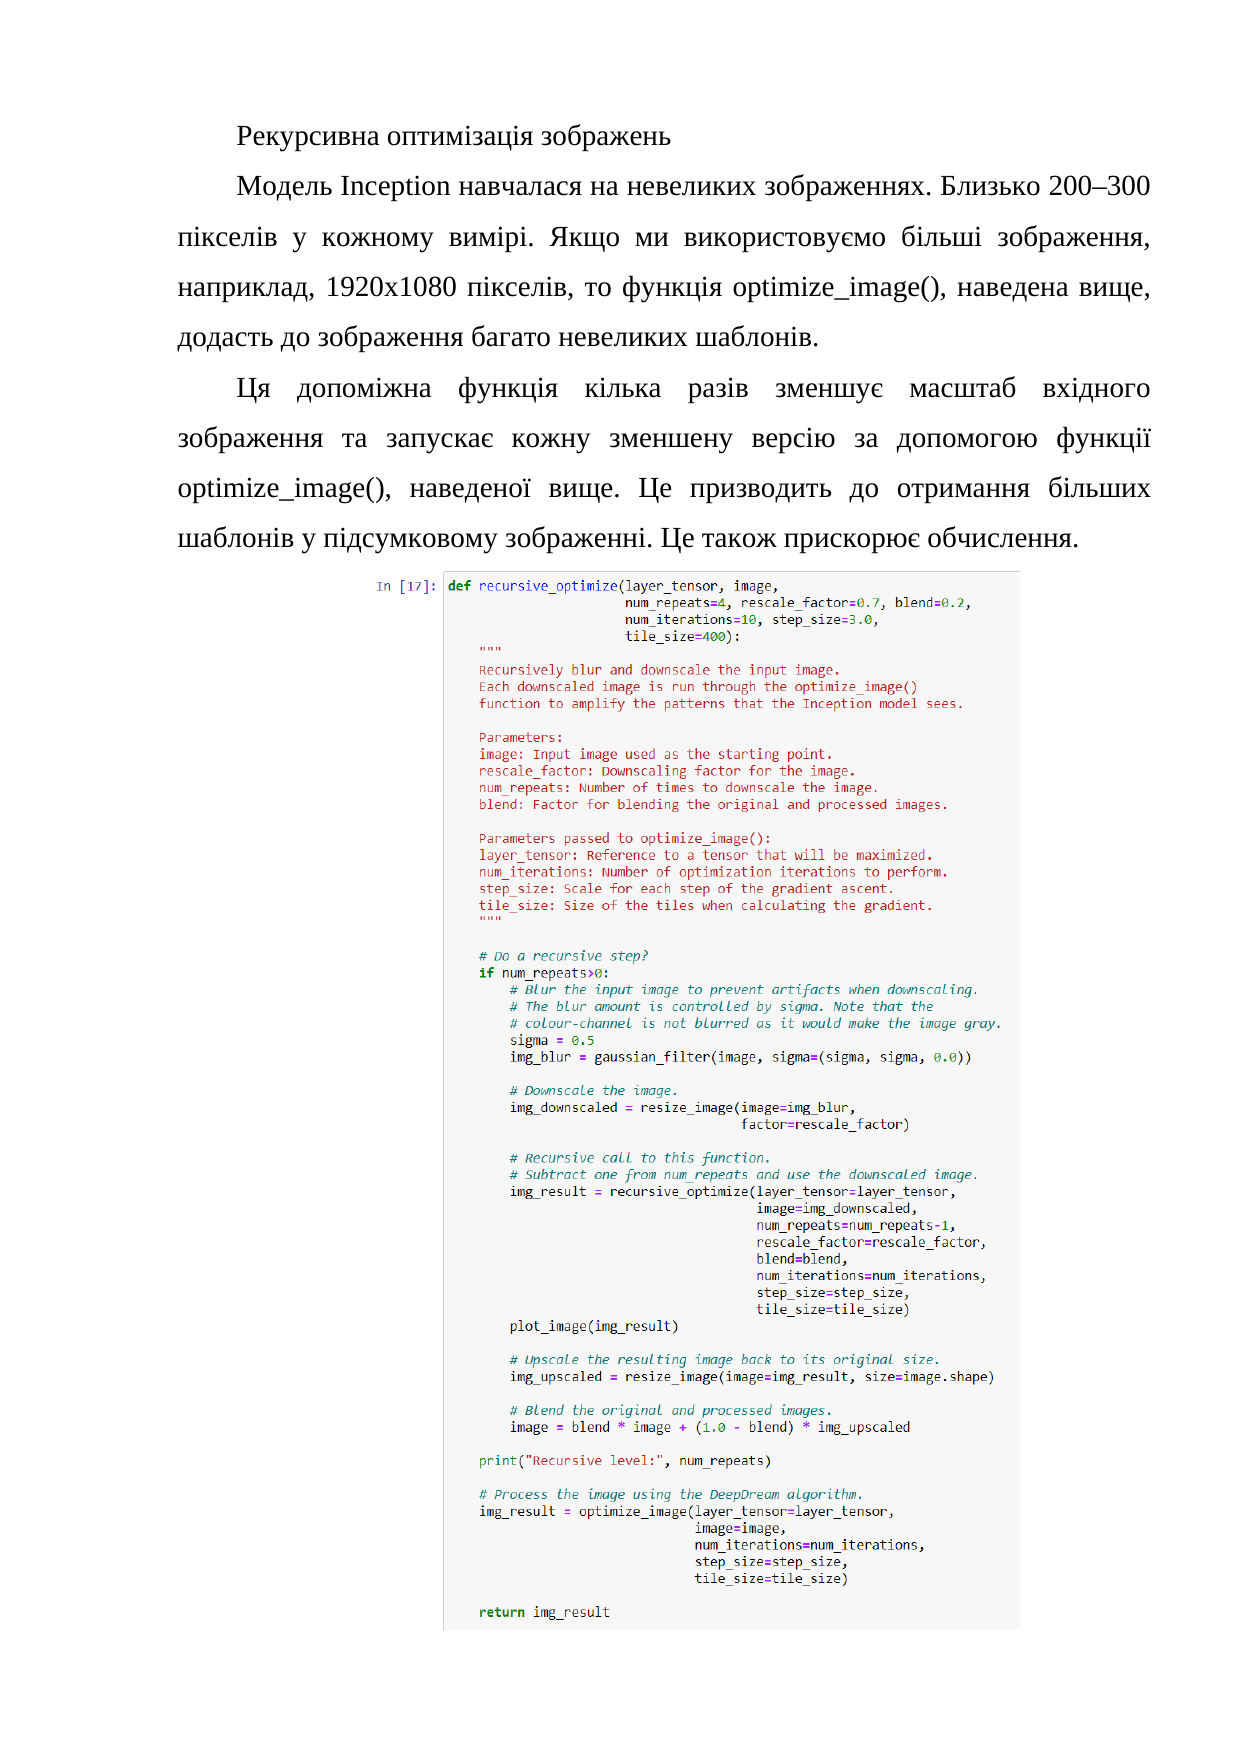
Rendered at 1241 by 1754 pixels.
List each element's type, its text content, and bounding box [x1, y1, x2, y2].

text Модель Inception навчалася на невеликих зображеннях. Близько 200–300 пікселів у кожному вимірі. Якщо ми використовуємо більші зображення, наприклад, 1920x1080 пікселів, то функція optimize_image(), наведена вище, додасть до зображення багато невеликих шаблонів. [177, 168, 1152, 353]
text Ця допоміжна функція кілька разів зменшує масштаб вхідного зображення та запускає кожну зменшену версію за допомогою функції optimize_image(), наведеної вище. Це призводить до отримання більших шаблонів у підсумковому зображенні. Це також прискорює обчислення. [177, 370, 1152, 554]
picture [368, 571, 1020, 1630]
text Рекурсивна оптимізація зображень [177, 118, 1152, 152]
